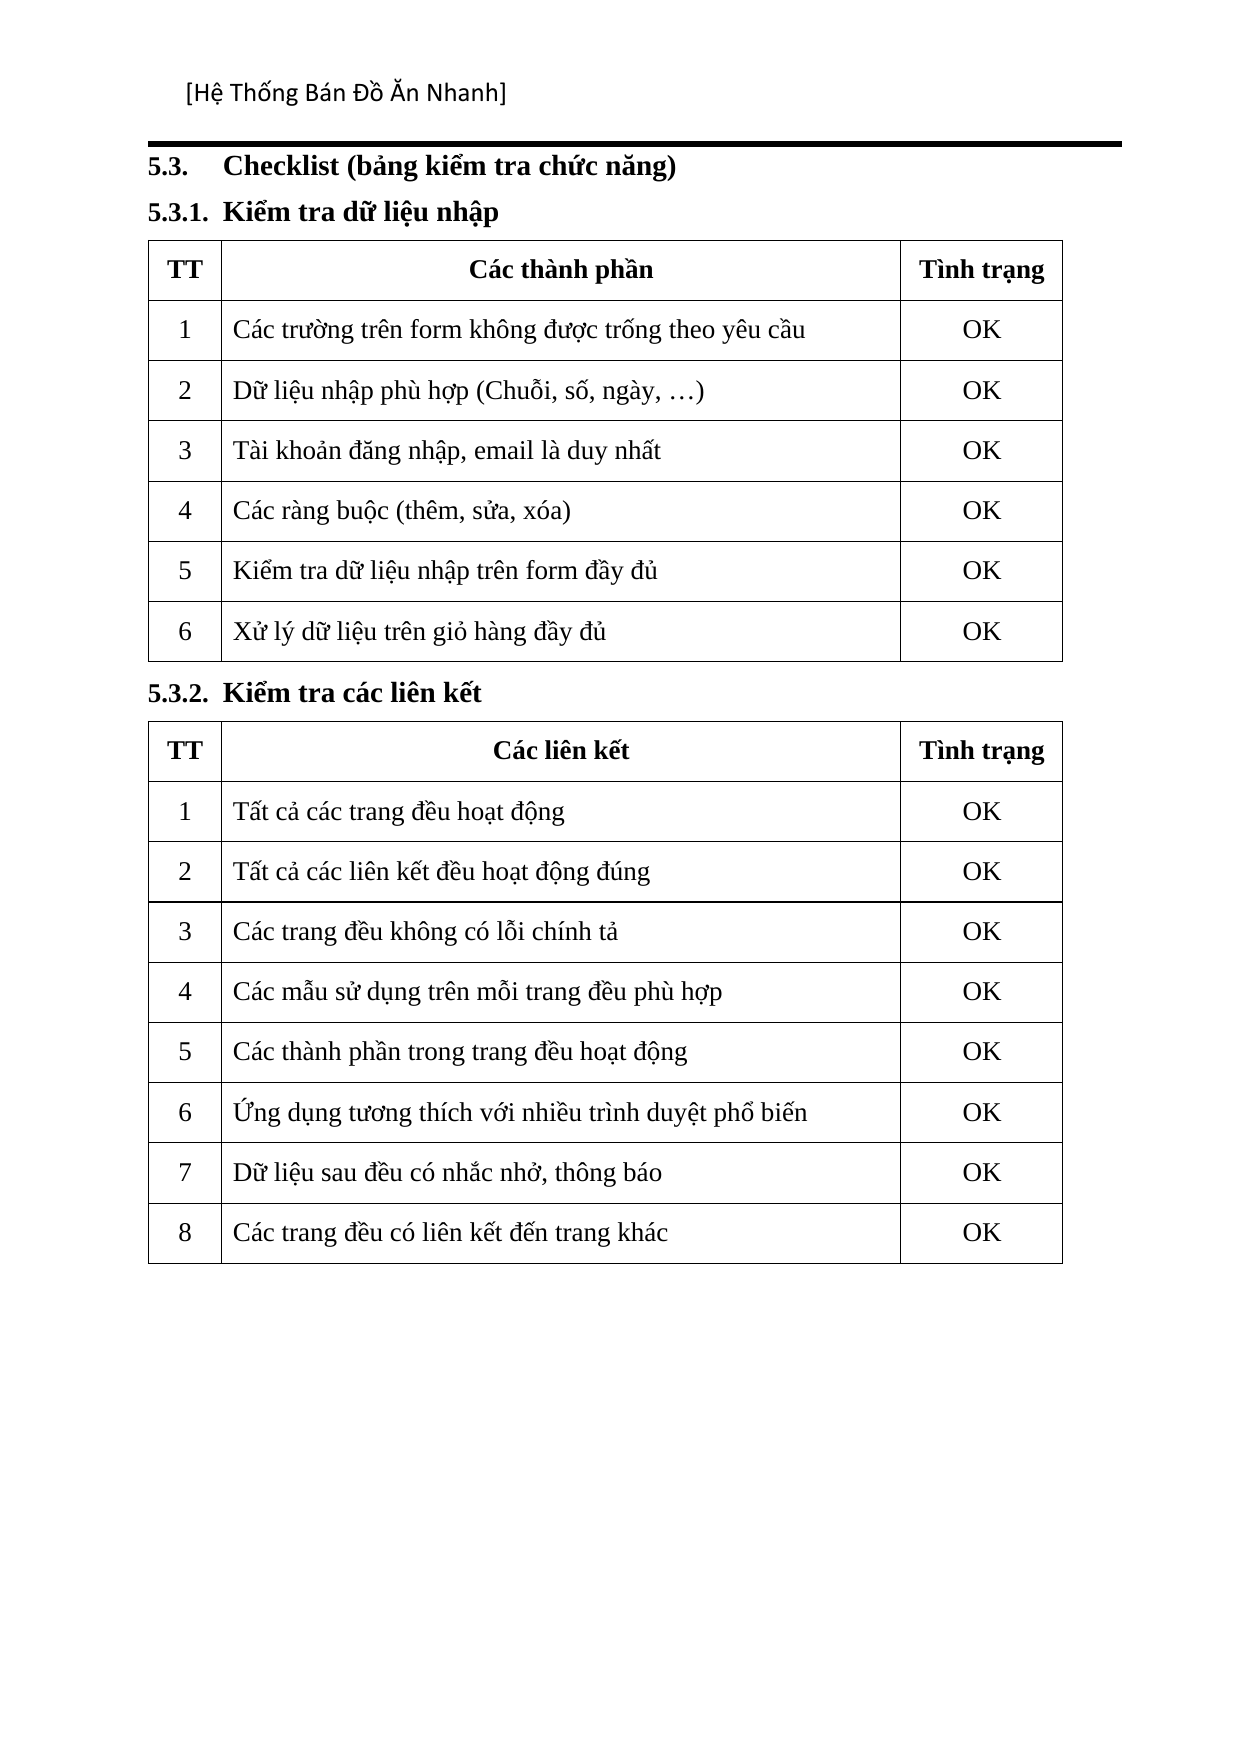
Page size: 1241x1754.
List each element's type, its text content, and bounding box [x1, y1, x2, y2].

table_cell OK [901, 963, 1062, 1022]
table_cell OK [901, 903, 1062, 962]
table_cell Các mẫu sử dụng trên mỗi trang đều phù hợp [222, 963, 900, 1022]
table_cell OK [901, 361, 1062, 420]
table_cell 5 [149, 542, 221, 601]
table_cell 3 [149, 421, 221, 481]
table_cell Các trang đều có liên kết đến trang khác [222, 1204, 900, 1263]
table_cell 1 [149, 782, 221, 841]
subtitle Kiểm tra các liên kết [148, 675, 1122, 708]
table_header Tình trạng [901, 241, 1062, 300]
table_header TT [149, 241, 221, 300]
table_cell OK [901, 782, 1062, 841]
table_cell Các trang đều không có lỗi chính tả [222, 903, 900, 962]
table_cell OK [901, 1204, 1062, 1263]
table_cell Các ràng buộc (thêm, sửa, xóa) [222, 482, 900, 541]
table_cell Dữ liệu sau đều có nhắc nhở, thông báo [222, 1143, 900, 1202]
table_cell Tài khoản đăng nhập, email là duy nhất [222, 421, 900, 481]
table_cell Xử lý dữ liệu trên giỏ hàng đầy đủ [222, 602, 900, 661]
table_cell 2 [149, 842, 221, 901]
table_cell OK [901, 542, 1062, 601]
table_cell OK [901, 482, 1062, 541]
table_cell OK [901, 1023, 1062, 1082]
table_cell 5 [149, 1023, 221, 1082]
table_cell OK [901, 421, 1062, 481]
table_cell Dữ liệu nhập phù hợp (Chuỗi, số, ngày, …) [222, 361, 900, 420]
table_cell OK [901, 301, 1062, 360]
table_cell 6 [149, 602, 221, 661]
table_cell 4 [149, 963, 221, 1022]
table_cell OK [901, 1083, 1062, 1142]
table_header TT [149, 722, 221, 781]
subtitle Checklist (bảng kiểm tra chức năng) [148, 148, 1122, 181]
table_cell 2 [149, 361, 221, 420]
subtitle Kiểm tra dữ liệu nhập [148, 194, 1122, 227]
table_cell 8 [149, 1204, 221, 1263]
table_cell Tất cả các liên kết đều hoạt động đúng [222, 842, 900, 901]
table_cell Tất cả các trang đều hoạt động [222, 782, 900, 841]
table_header Tình trạng [901, 722, 1062, 781]
table_cell 7 [149, 1143, 221, 1202]
table_cell Các trường trên form không được trống theo yêu cầu [222, 301, 900, 360]
table_header Các liên kết [222, 722, 900, 781]
table_cell 6 [149, 1083, 221, 1142]
table_cell Kiểm tra dữ liệu nhập trên form đầy đủ [222, 542, 900, 601]
table_cell OK [901, 1143, 1062, 1202]
table_header Các thành phần [222, 241, 900, 300]
table_cell 1 [149, 301, 221, 360]
table_cell 4 [149, 482, 221, 541]
table_cell OK [901, 842, 1062, 901]
table_cell OK [901, 602, 1062, 661]
table_cell 3 [149, 903, 221, 962]
table_cell Các thành phần trong trang đều hoạt động [222, 1023, 900, 1082]
table_cell Ứng dụng tương thích với nhiều trình duyệt phổ biến [222, 1083, 900, 1142]
